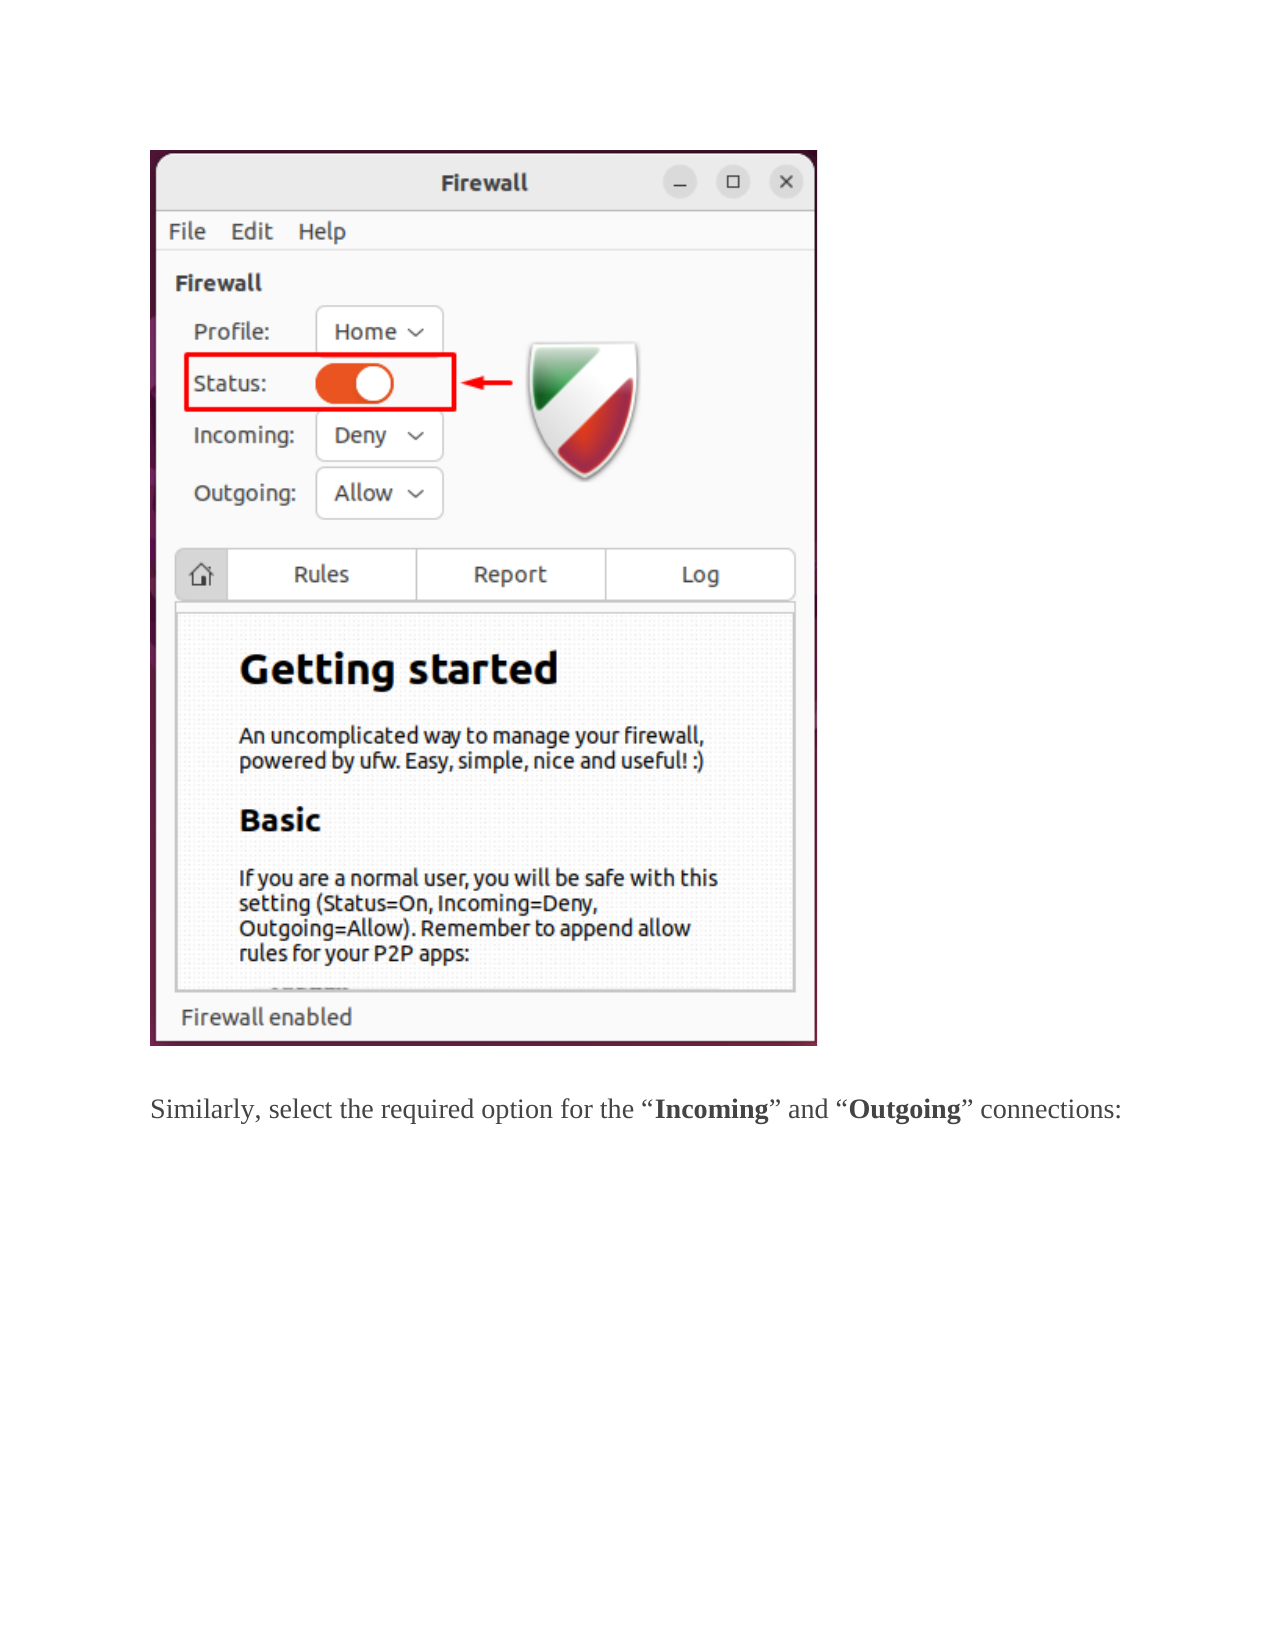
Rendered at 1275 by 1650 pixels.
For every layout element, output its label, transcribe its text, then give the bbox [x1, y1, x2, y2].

picture [150, 150, 818, 1046]
text Similarly, select the required option for the “Incoming” and “Outgoing” connections: [150, 1092, 1125, 1124]
